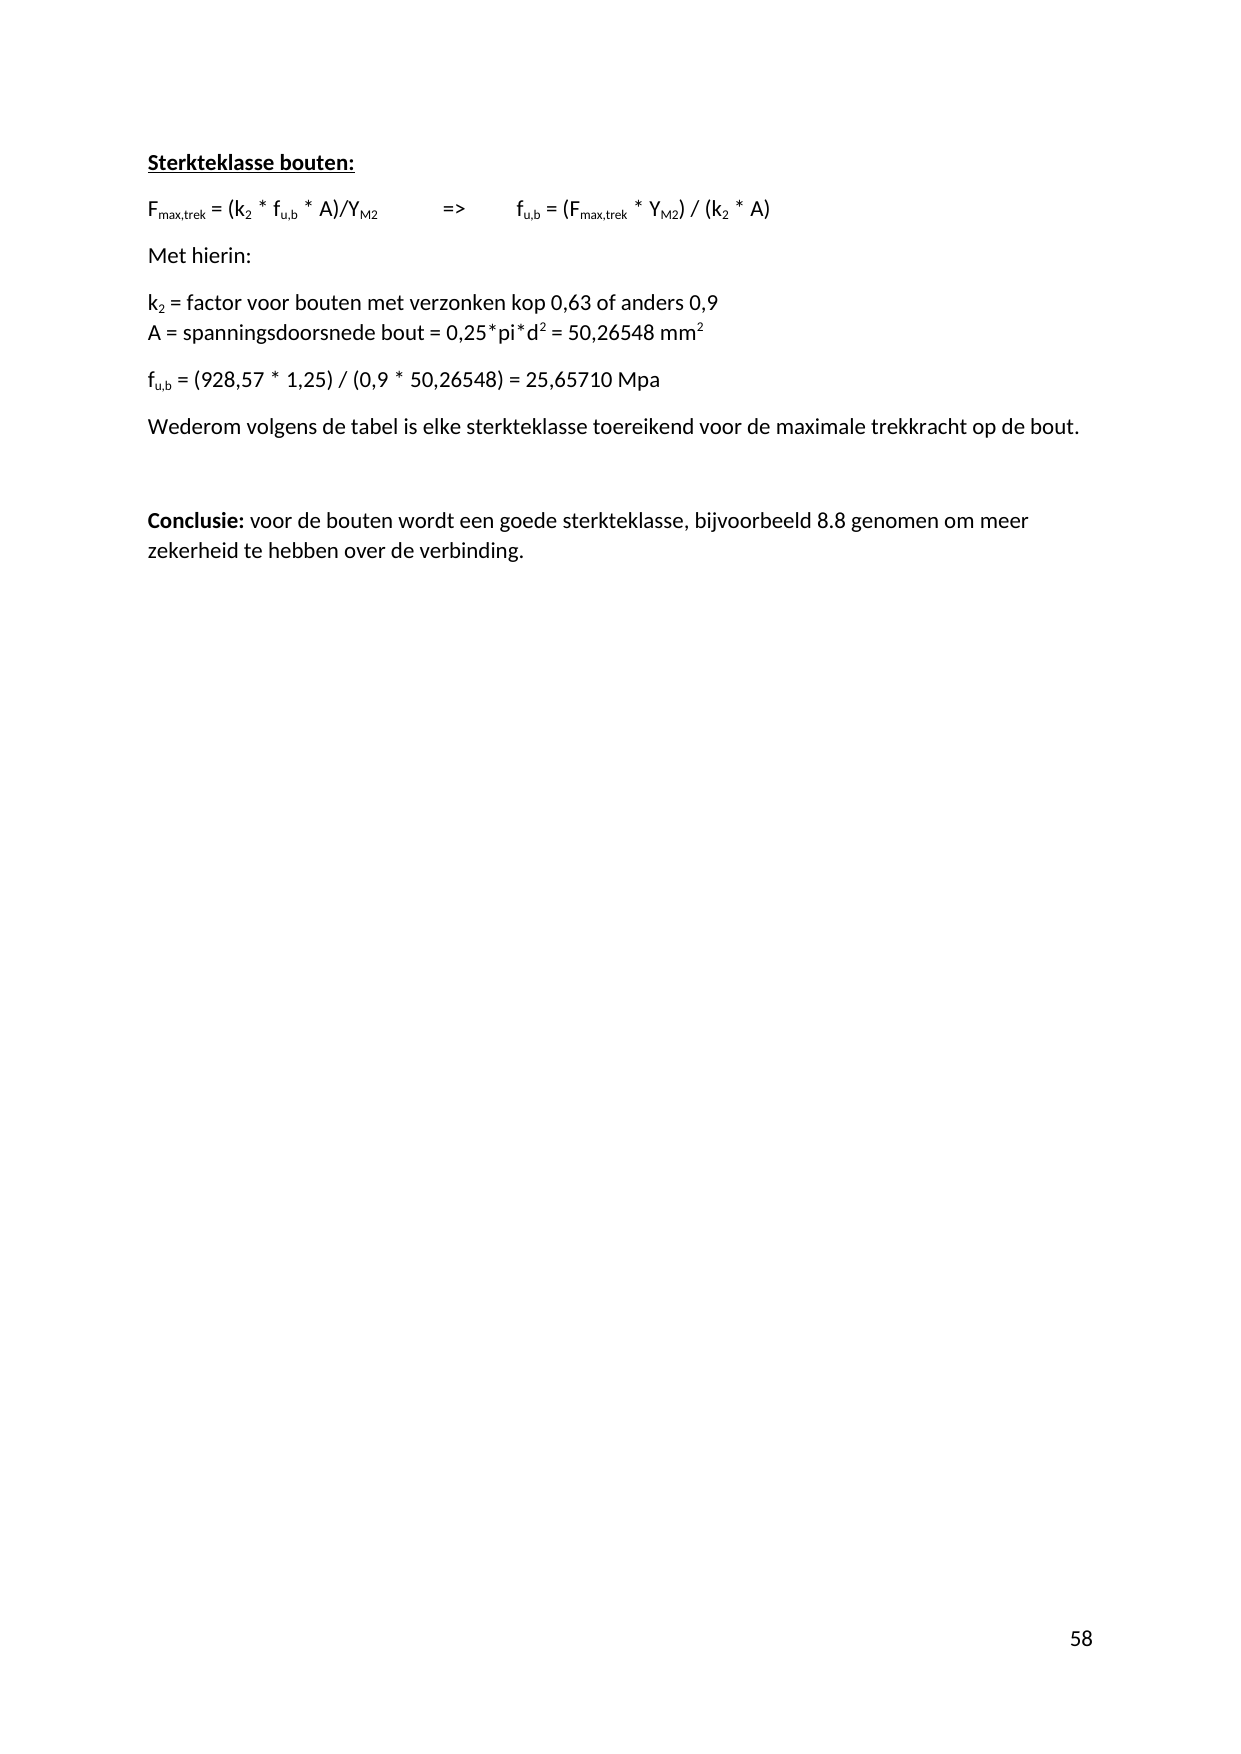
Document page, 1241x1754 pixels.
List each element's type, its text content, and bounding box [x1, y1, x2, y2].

text fu,b = (928,57 * 1,25) / (0,9 * 50,26548) = 25,65710 Mpa [148, 365, 1093, 393]
text k2 = factor voor bouten met verzonken kop 0,63 of anders 0,9 A = spanningsdoorsnede bout = 0,25*pi*d2 = 50,26548 mm2 [148, 288, 1093, 346]
text Fmax,trek = (k2 * fu,b * A)/YM2 => fu,b = (Fmax,trek * YM2) / (k2 * A) [148, 194, 1093, 222]
text Conclusie: voor de bouten wordt een goede sterkteklasse, bijvoorbeeld 8.8 genomen om meer zekerheid te hebben over de verbinding. [148, 506, 1093, 564]
text Met hierin: [148, 241, 1093, 269]
text Sterkteklasse bouten: [148, 148, 1093, 176]
text Wederom volgens de tabel is elke sterkteklasse toereikend voor de maximale trekkracht op de bout. [148, 412, 1093, 440]
